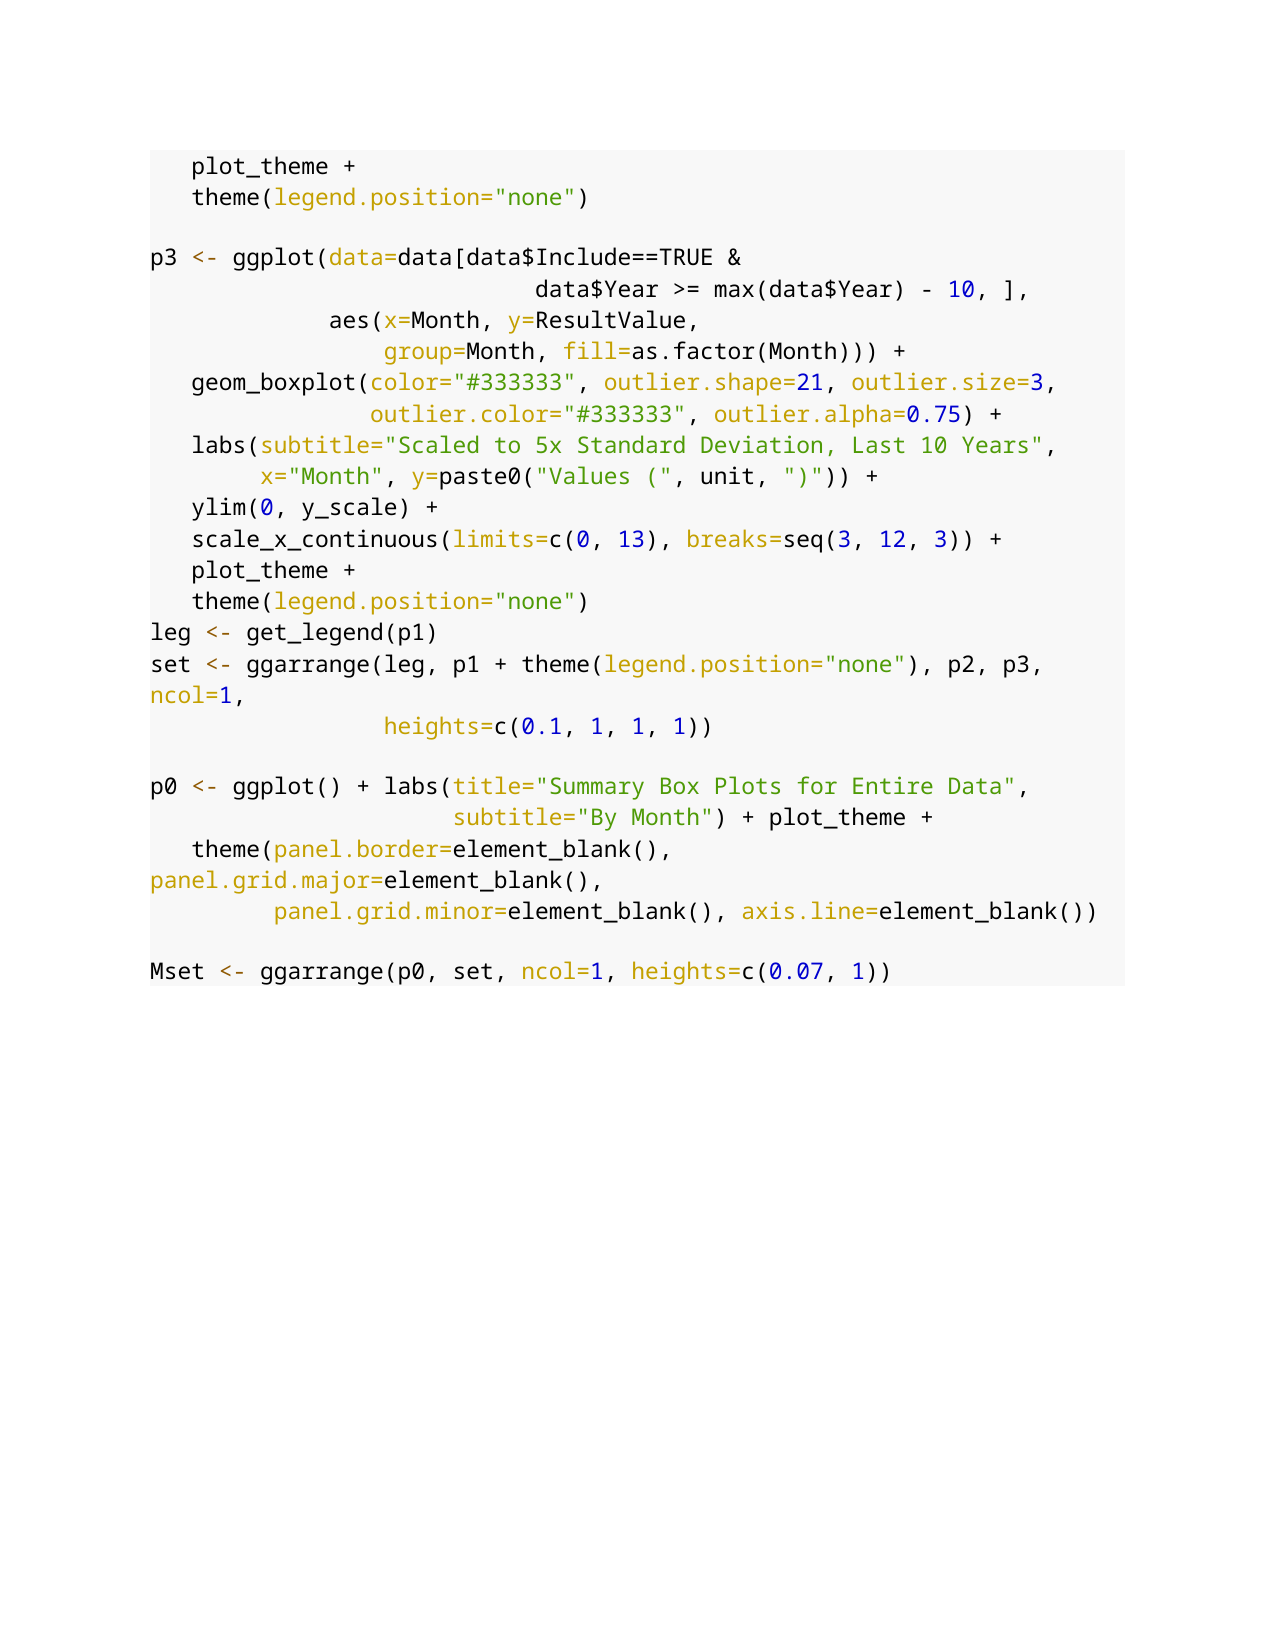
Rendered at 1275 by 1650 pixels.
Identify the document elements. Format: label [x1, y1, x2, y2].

text [150, 150, 1125, 986]
